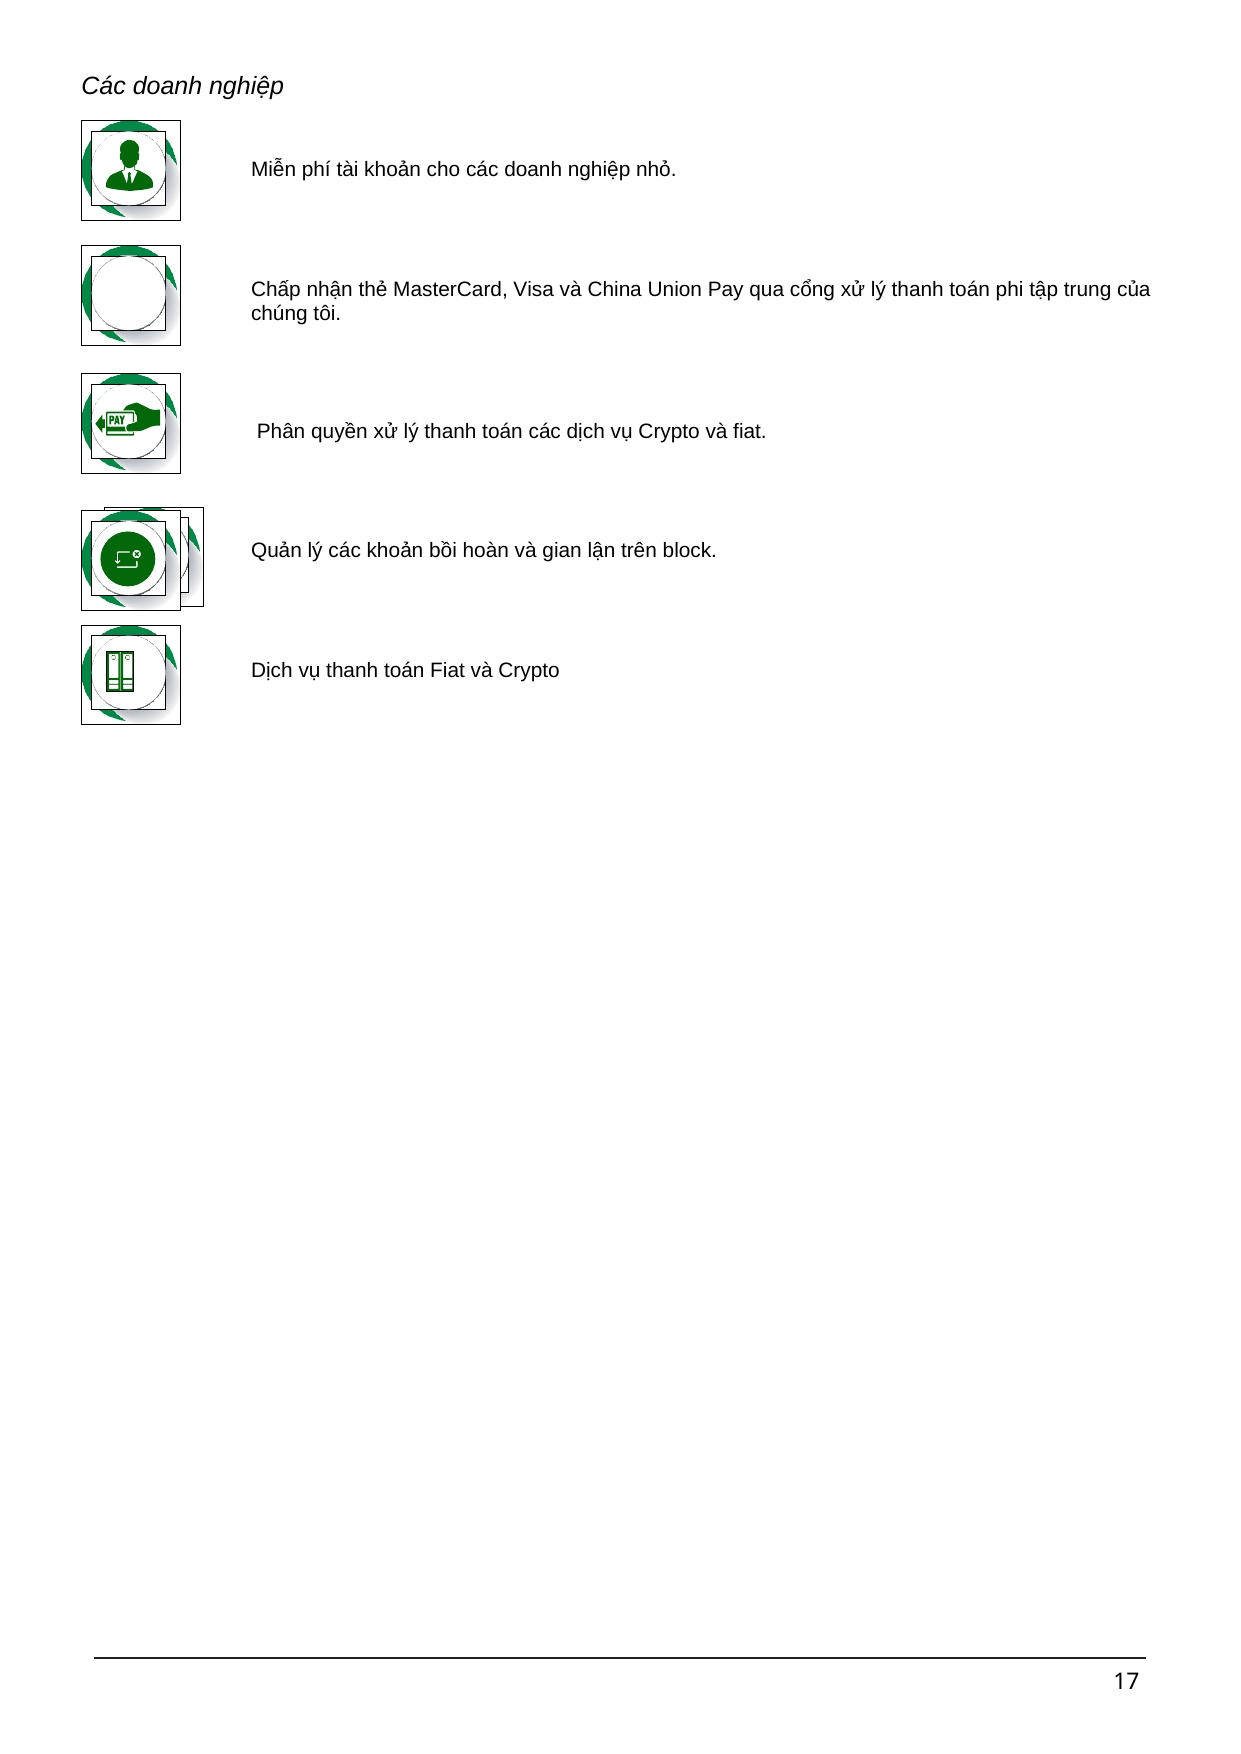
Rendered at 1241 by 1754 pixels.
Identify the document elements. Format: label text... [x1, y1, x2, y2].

text Các doanh nghiệp [81, 71, 1159, 99]
text Chấp nhận thẻ MasterCard, Visa và China Union Pay qua cổng xử lý thanh toán phi tập trung của chúng tôi. [251, 277, 1159, 325]
text Quản lý các khoản bồi hoàn và gian lận trên block. [251, 538, 1159, 562]
text Dịch vụ thanh toán Fiat và Crypto [251, 658, 1159, 682]
picture [82, 511, 180, 610]
picture [82, 121, 180, 220]
picture [105, 508, 203, 606]
picture [82, 626, 180, 724]
picture [82, 246, 180, 345]
text Miễn phí tài khoản cho các doanh nghiệp nhỏ. [251, 157, 1159, 181]
text Phân quyền xử lý thanh toán các dịch vụ Crypto và fiat. [251, 418, 1159, 442]
picture [82, 374, 180, 473]
picture [181, 565, 188, 592]
picture [181, 518, 188, 544]
